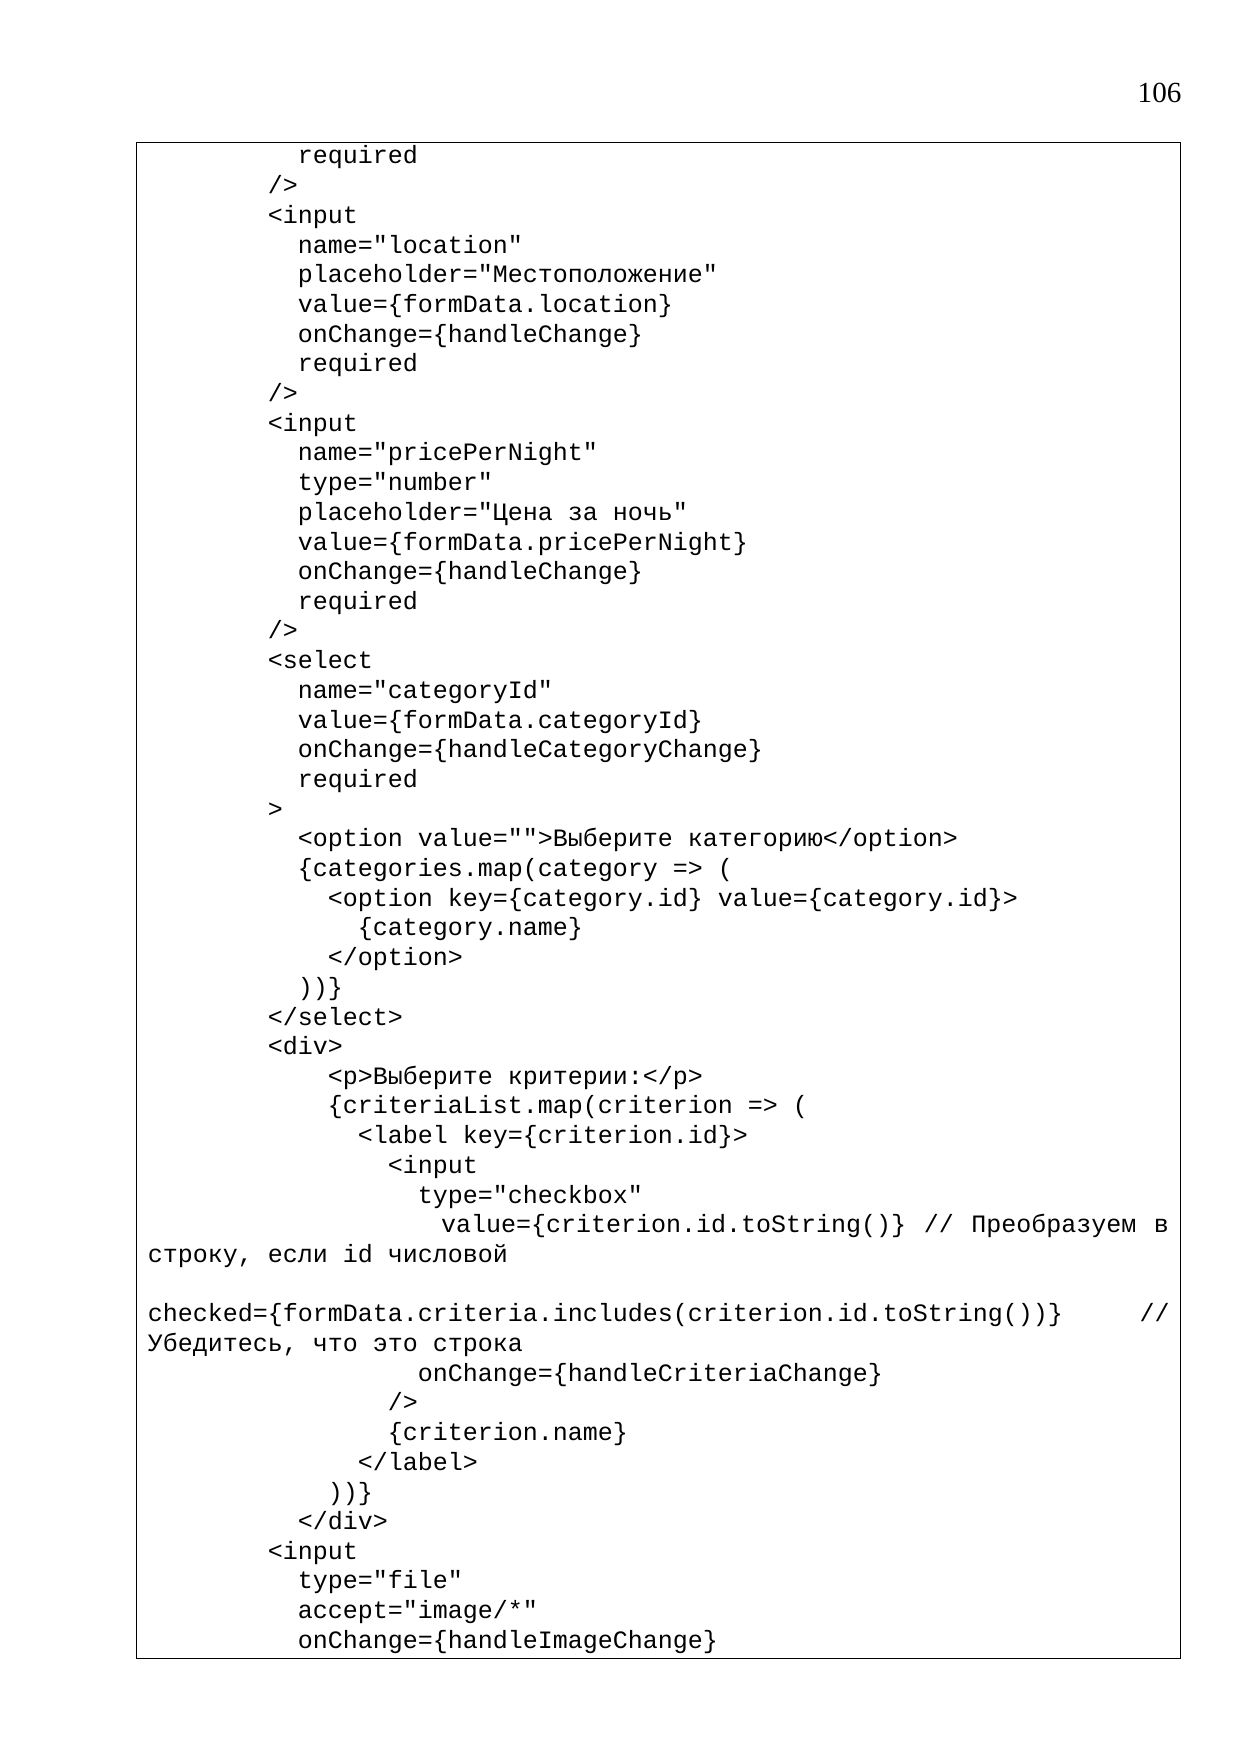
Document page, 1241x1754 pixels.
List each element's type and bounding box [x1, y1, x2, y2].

table_header [137, 143, 1180, 1657]
